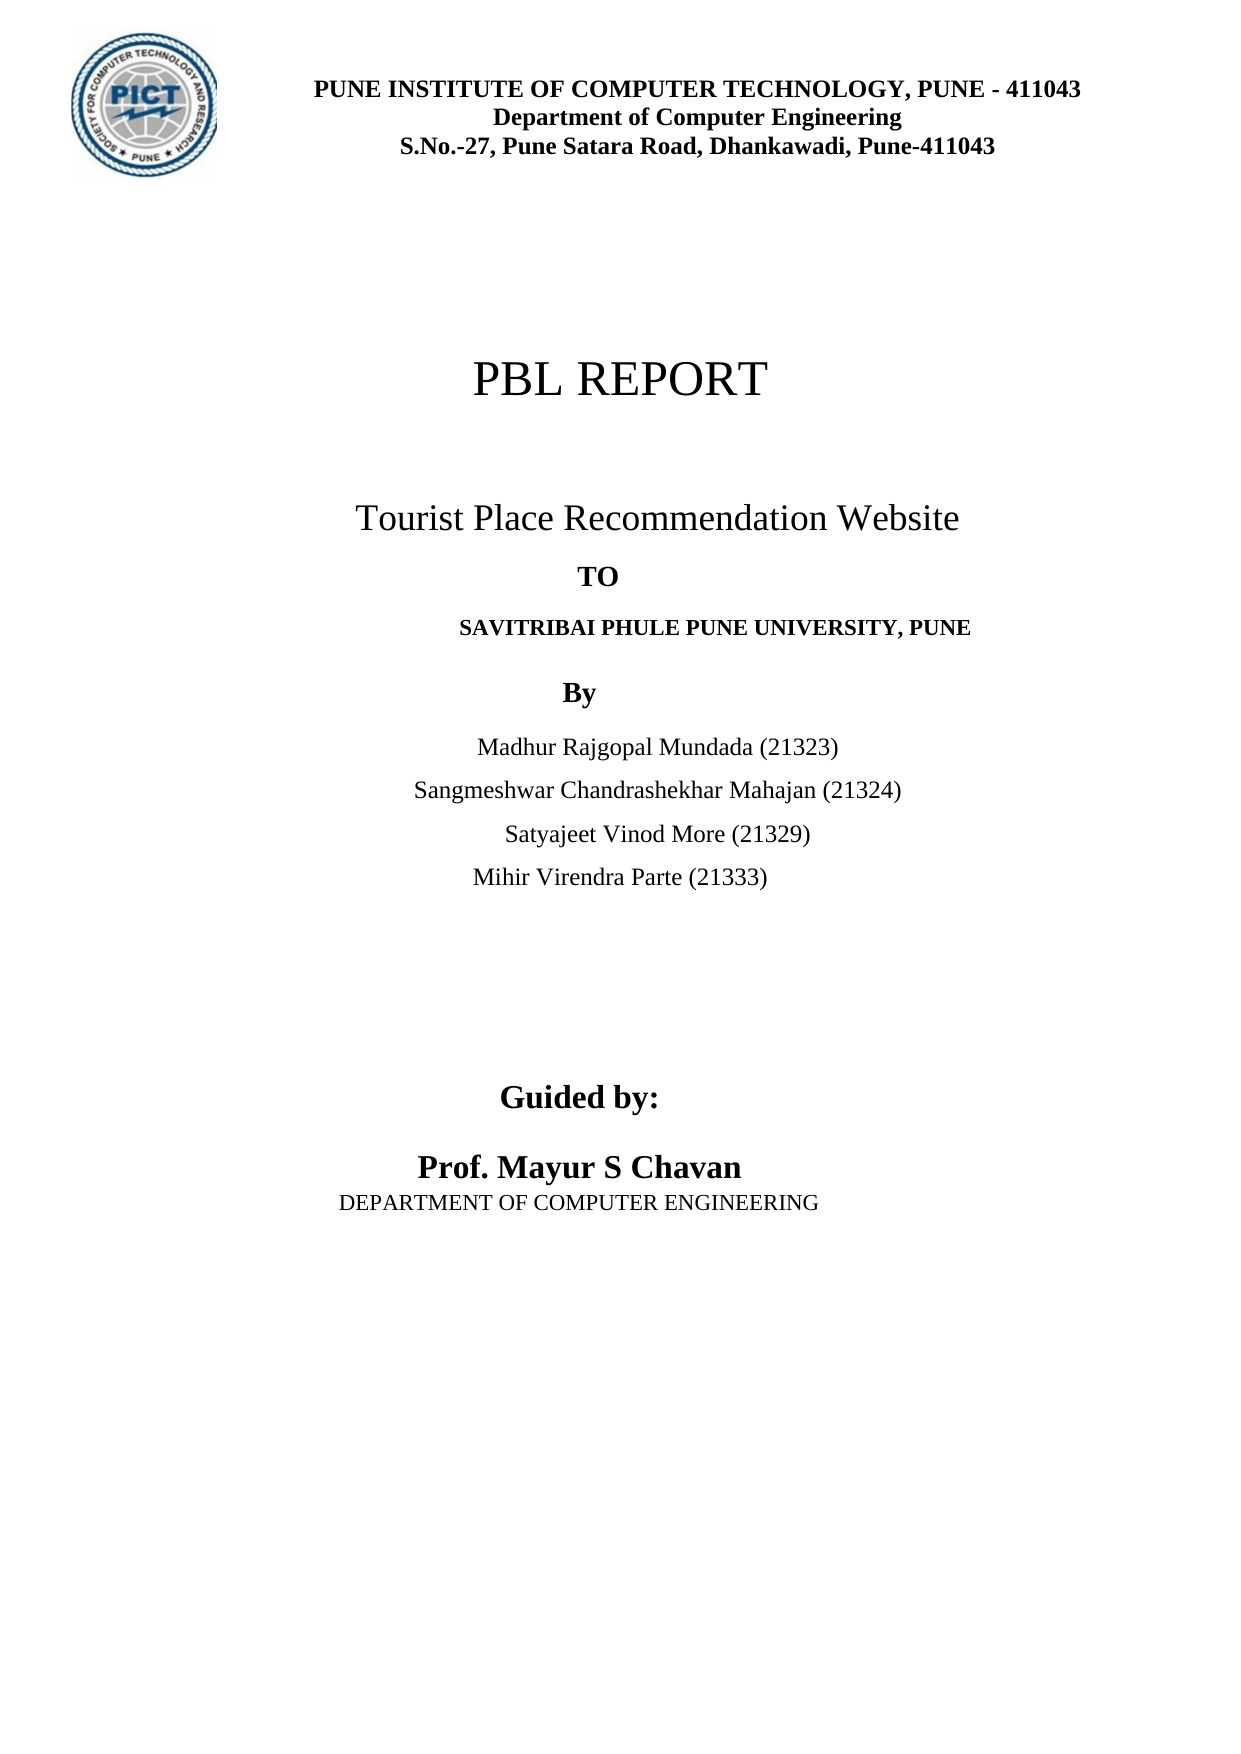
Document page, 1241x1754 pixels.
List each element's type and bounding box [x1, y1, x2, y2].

picture [70, 30, 217, 177]
